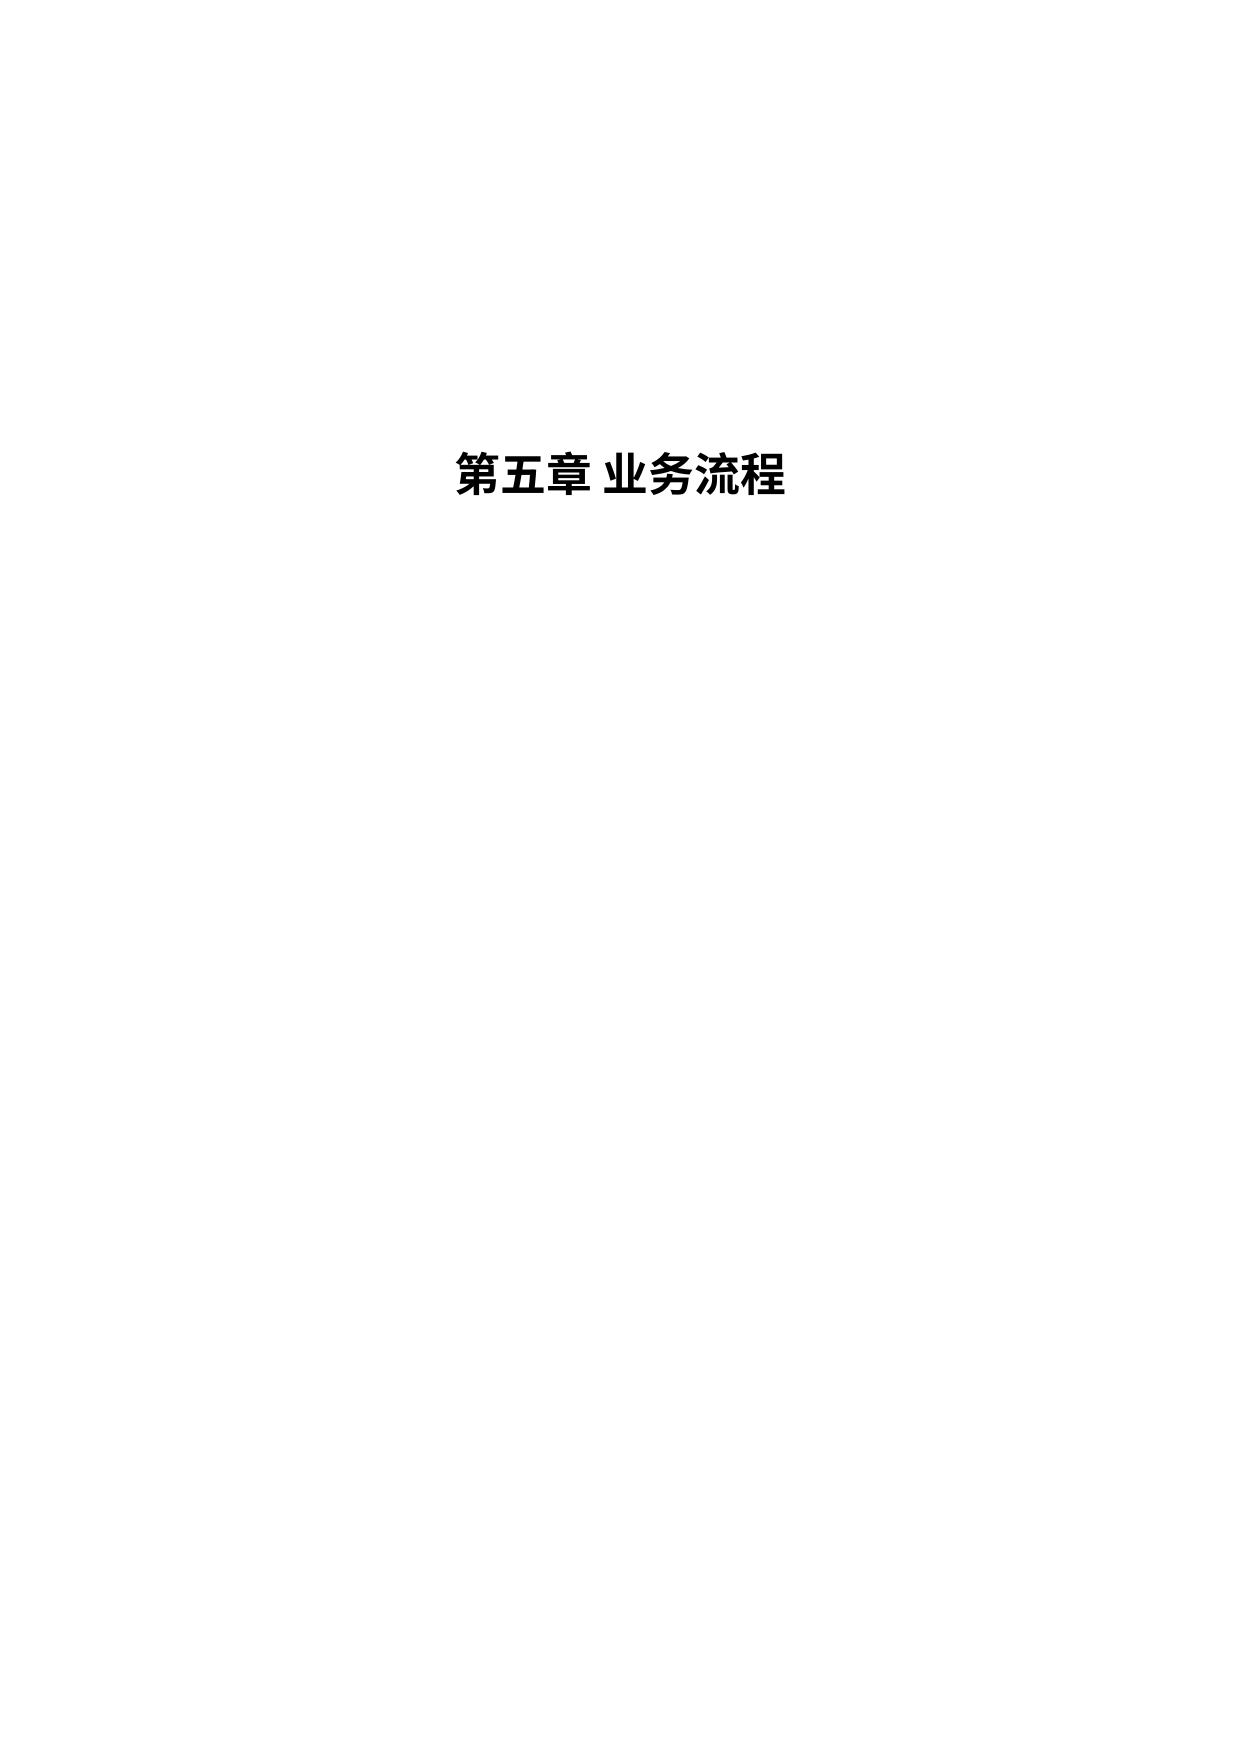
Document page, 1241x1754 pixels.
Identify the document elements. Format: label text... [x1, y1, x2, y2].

subtitle 第五章 业务流程 [187, 423, 1053, 521]
